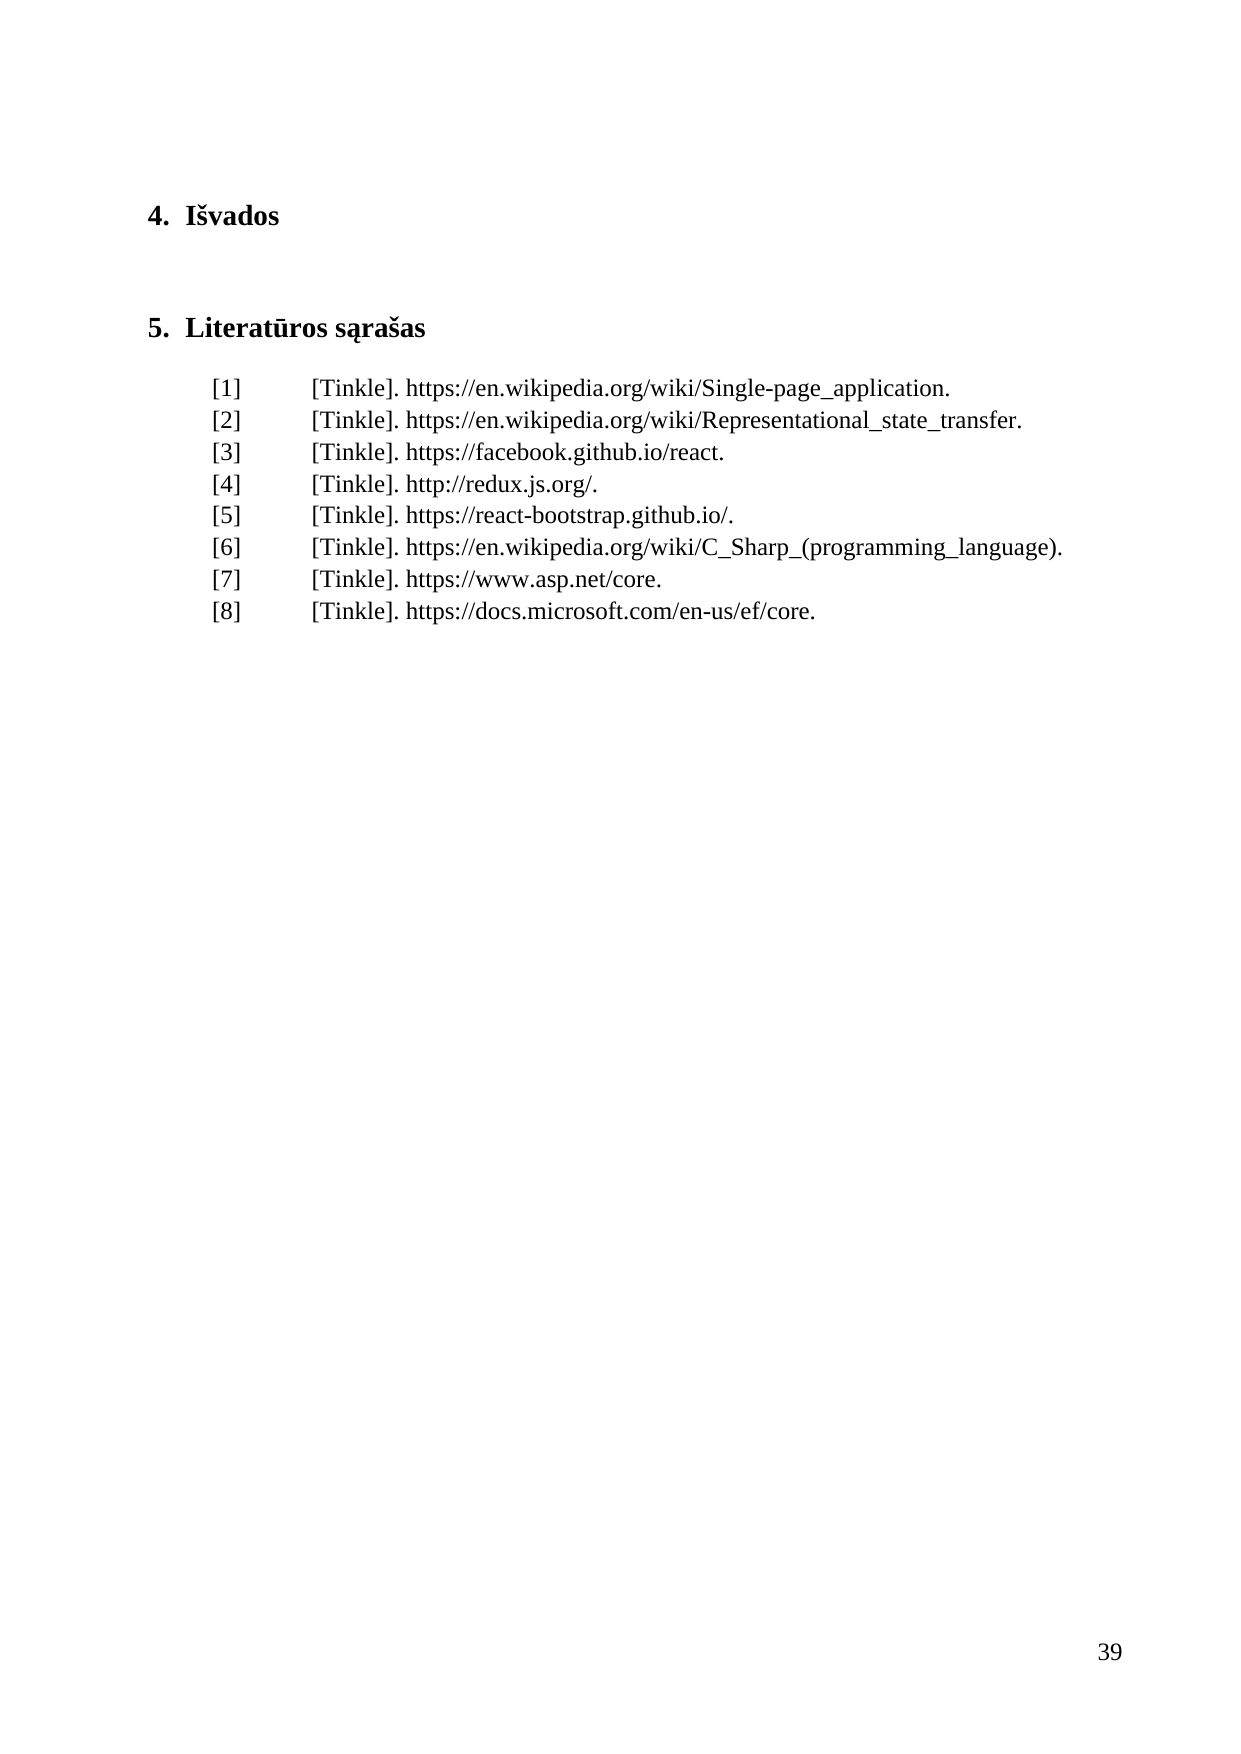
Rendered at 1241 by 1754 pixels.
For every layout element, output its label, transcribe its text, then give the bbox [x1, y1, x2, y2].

subtitle Išvados [148, 198, 1122, 231]
subtitle Literatūros sąrašas [148, 310, 1122, 343]
